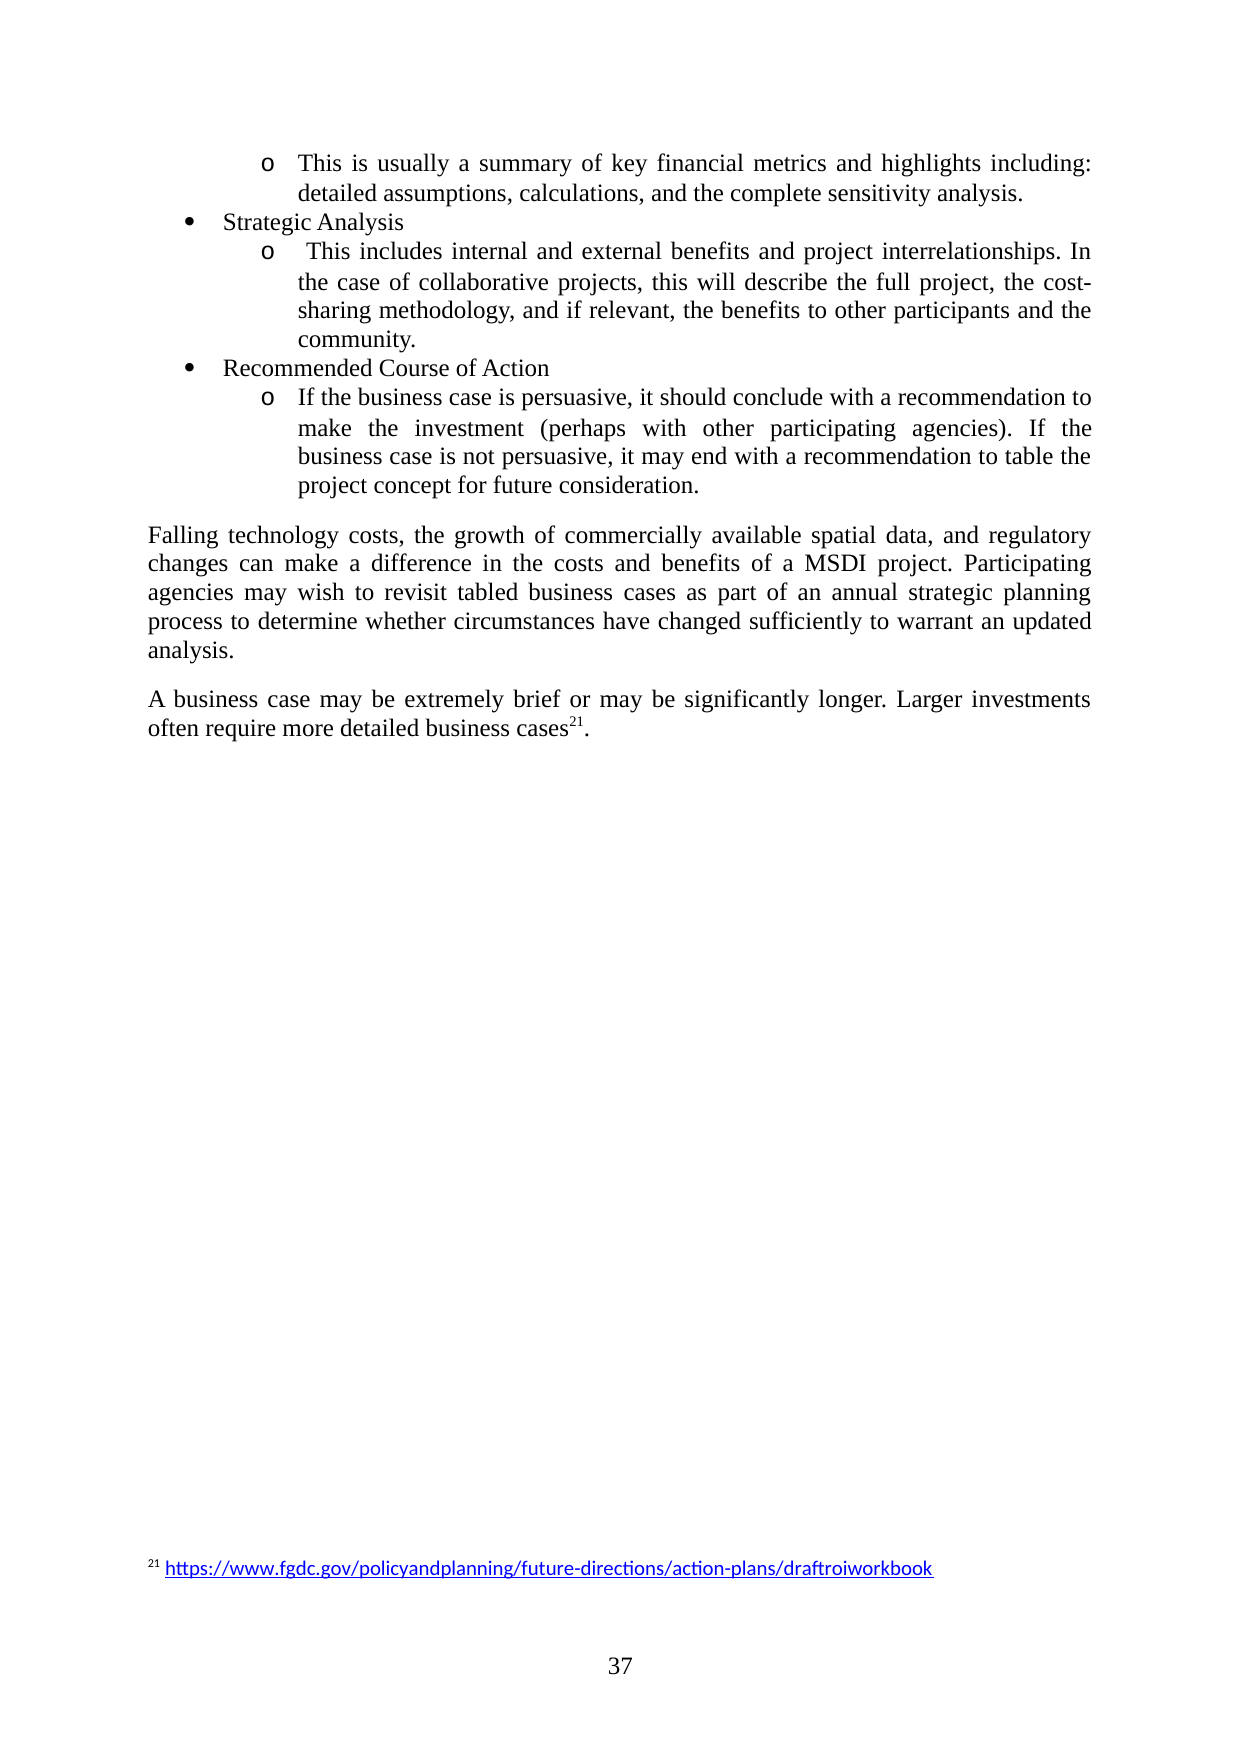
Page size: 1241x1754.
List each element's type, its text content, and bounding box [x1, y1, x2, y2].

list If the business case is persuasive, it should conclude with a recommendation to make the investment (perhaps with other participating agencies). If the business case is not persuasive, it may end with a recommendation to table the project concept for future consideration. [260, 382, 1092, 499]
list Recommended Course of Action [185, 353, 1092, 382]
text Falling technology costs, the growth of commercially available spatial data, and regulatory changes can make a difference in the costs and benefits of a MSDI project. Participating agencies may wish to revisit tabled business cases as part of an annual strategic planning process to determine whether circumstances have changed sufficiently to warrant an updated analysis. [148, 520, 1092, 663]
text A business case may be extremely brief or may be significantly longer. Larger investments often require more detailed business cases. [148, 684, 1092, 742]
list Strategic Analysis [185, 207, 1092, 236]
list This is usually a summary of key financial metrics and highlights including: detailed assumptions, calculations, and the complete sensitivity analysis. [260, 148, 1092, 207]
list This includes internal and external benefits and project interrelationships. In the case of collaborative projects, this will describe the full project, the cost-sharing methodology, and if relevant, the benefits to other participants and the community. [260, 236, 1092, 353]
